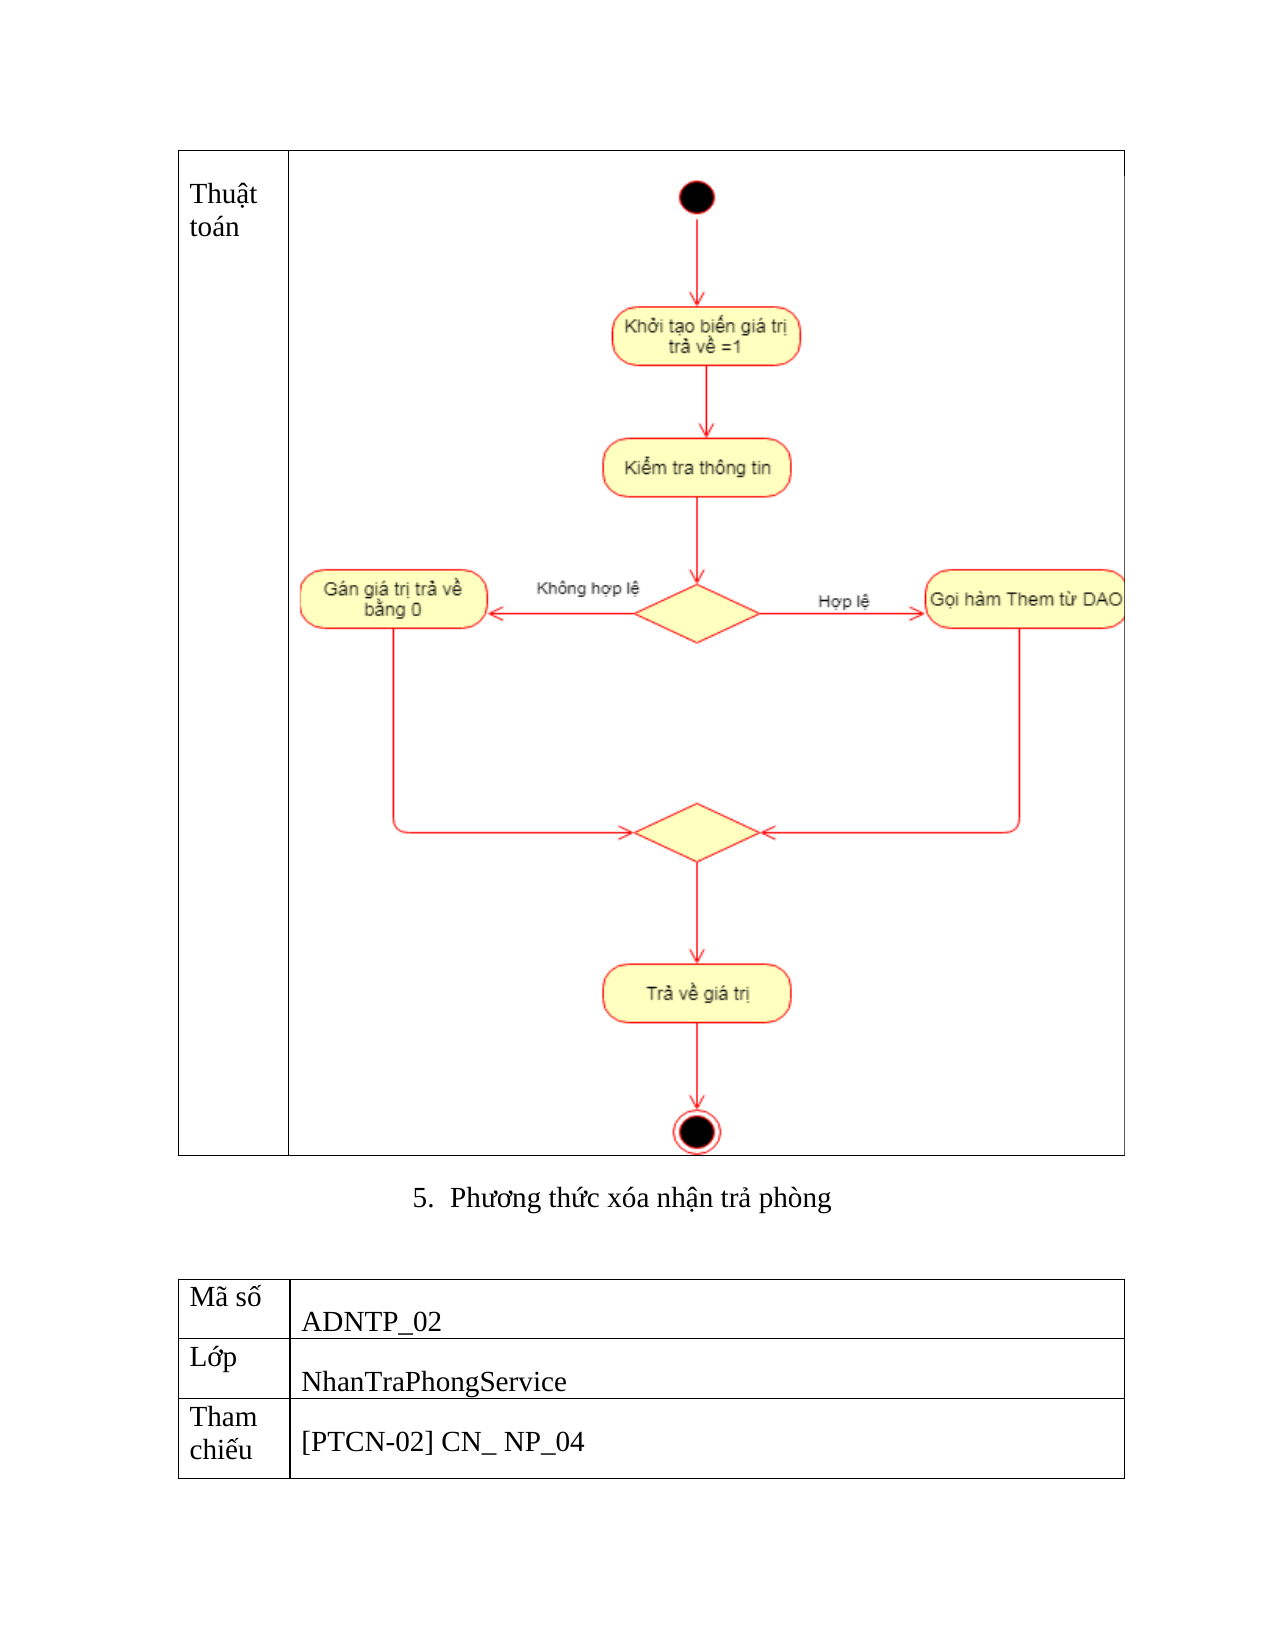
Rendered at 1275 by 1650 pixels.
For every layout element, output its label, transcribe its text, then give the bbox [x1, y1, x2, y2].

table_cell Thuật toán [179, 151, 288, 1154]
table_cell [289, 151, 1124, 1154]
table_header ADNTP_02 [291, 1280, 1124, 1338]
title Phương thức xóa nhận trả phòng [412, 1181, 1125, 1253]
picture [299, 176, 1125, 1155]
table_header Mã số [179, 1280, 289, 1338]
table_cell Tham chiếu [179, 1399, 289, 1478]
table_cell Lớp [179, 1339, 289, 1398]
table_cell NhanTraPhongService [291, 1339, 1124, 1398]
table_cell [PTCN-02] CN_ NP_04 [291, 1399, 1124, 1478]
